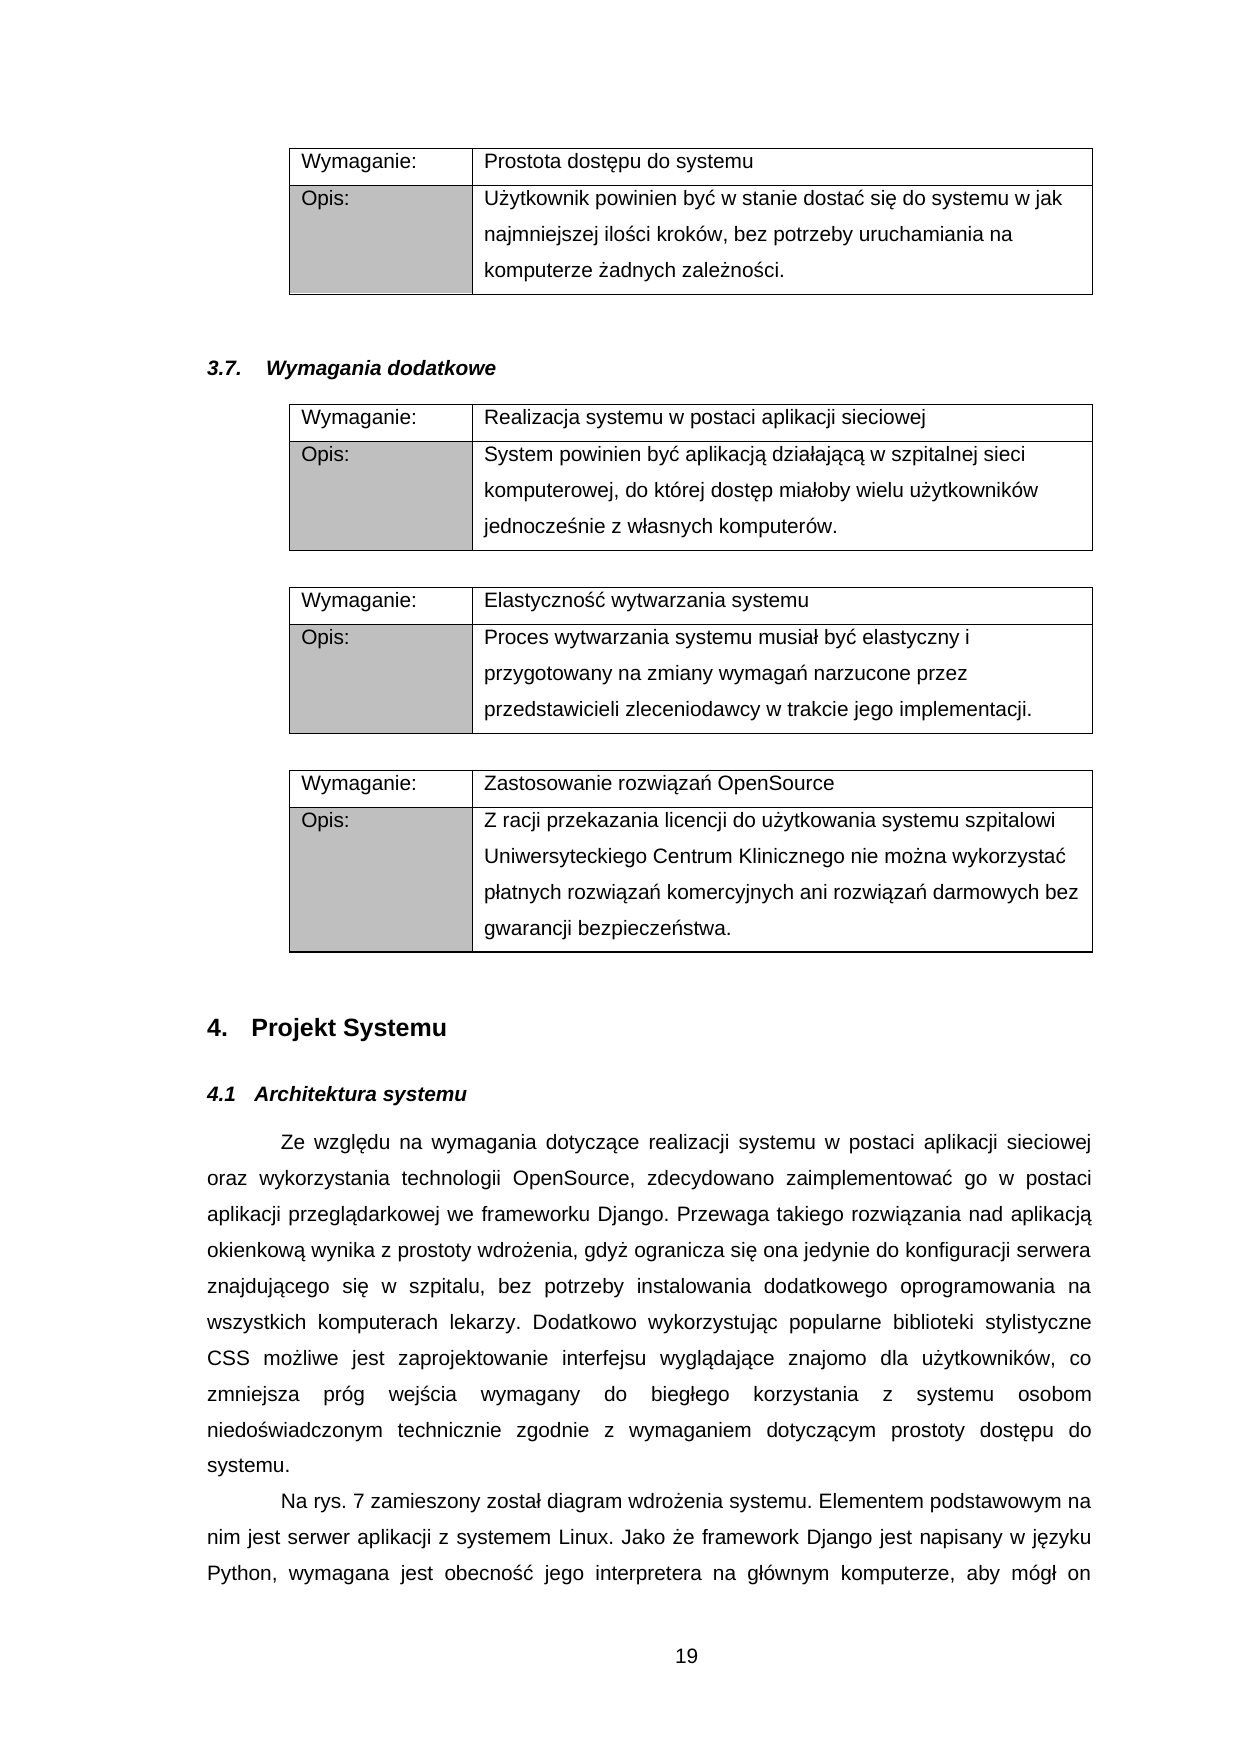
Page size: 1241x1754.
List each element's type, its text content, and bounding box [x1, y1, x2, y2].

table_header Wymaganie: [290, 771, 472, 807]
table_cell Proces wytwarzania systemu musiał być elastyczny i przygotowany na zmiany wymagań narzucone przez przedstawicieli zleceniodawcy w trakcie jego implementacji. [473, 625, 1092, 733]
table_cell Opis: [290, 625, 472, 733]
table_cell Z racji przekazania licencji do użytkowania systemu szpitalowi Uniwersyteckiego Centrum Klinicznego nie można wykorzystać płatnych rozwiązań komercyjnych ani rozwiązań darmowych bez gwarancji bezpieczeństwa. [473, 808, 1092, 951]
table_cell Opis: [290, 186, 472, 293]
table_header Wymaganie: [290, 588, 472, 624]
text Ze względu na wymagania dotyczące realizacji systemu w postaci aplikacji sieciowej oraz wykorzystania technologii OpenSource, zdecydowano zaimplementować go w postaci aplikacji przeglądarkowej we frameworku Django. Przewaga takiego rozwiązania nad aplikacją okienkową wynika z prostoty wdrożenia, gdyż ogranicza się ona jedynie do konfiguracji serwera znajdującego się w szpitalu, bez potrzeby instalowania dodatkowego oprogramowania na wszystkich komputerach lekarzy. Dodatkowo wykorzystując popularne biblioteki stylistyczne CSS możliwe jest zaprojektowanie interfejsu wyglądające znajomo dla użytkowników, co zmniejsza próg wejścia wymagany do biegłego korzystania z systemu osobom niedoświadczonym technicznie zgodnie z wymaganiem dotyczącym prostoty dostępu do systemu. [207, 1130, 1092, 1477]
subtitle Architektura systemu [207, 1081, 1092, 1105]
table_cell Opis: [290, 442, 472, 550]
table_header Realizacja systemu w postaci aplikacji sieciowej [473, 405, 1092, 441]
table_header Wymaganie: [290, 149, 472, 185]
table_header Elastyczność wytwarzania systemu [473, 588, 1092, 624]
table_cell System powinien być aplikacją działającą w szpitalnej sieci komputerowej, do której dostęp miałoby wielu użytkowników jednocześnie z własnych komputerów. [473, 442, 1092, 550]
table_cell Użytkownik powinien być w stanie dostać się do systemu w jak najmniejszej ilości kroków, bez potrzeby uruchamiania na komputerze żadnych zależności. [473, 186, 1092, 293]
table_header Zastosowanie rozwiązań OpenSource [473, 771, 1092, 807]
table_header Prostota dostępu do systemu [473, 149, 1092, 185]
table_header Wymaganie: [290, 405, 472, 441]
subtitle Wymagania dodatkowe [207, 356, 1092, 379]
subtitle Projekt Systemu [207, 1013, 1092, 1042]
table_cell Opis: [290, 808, 472, 951]
